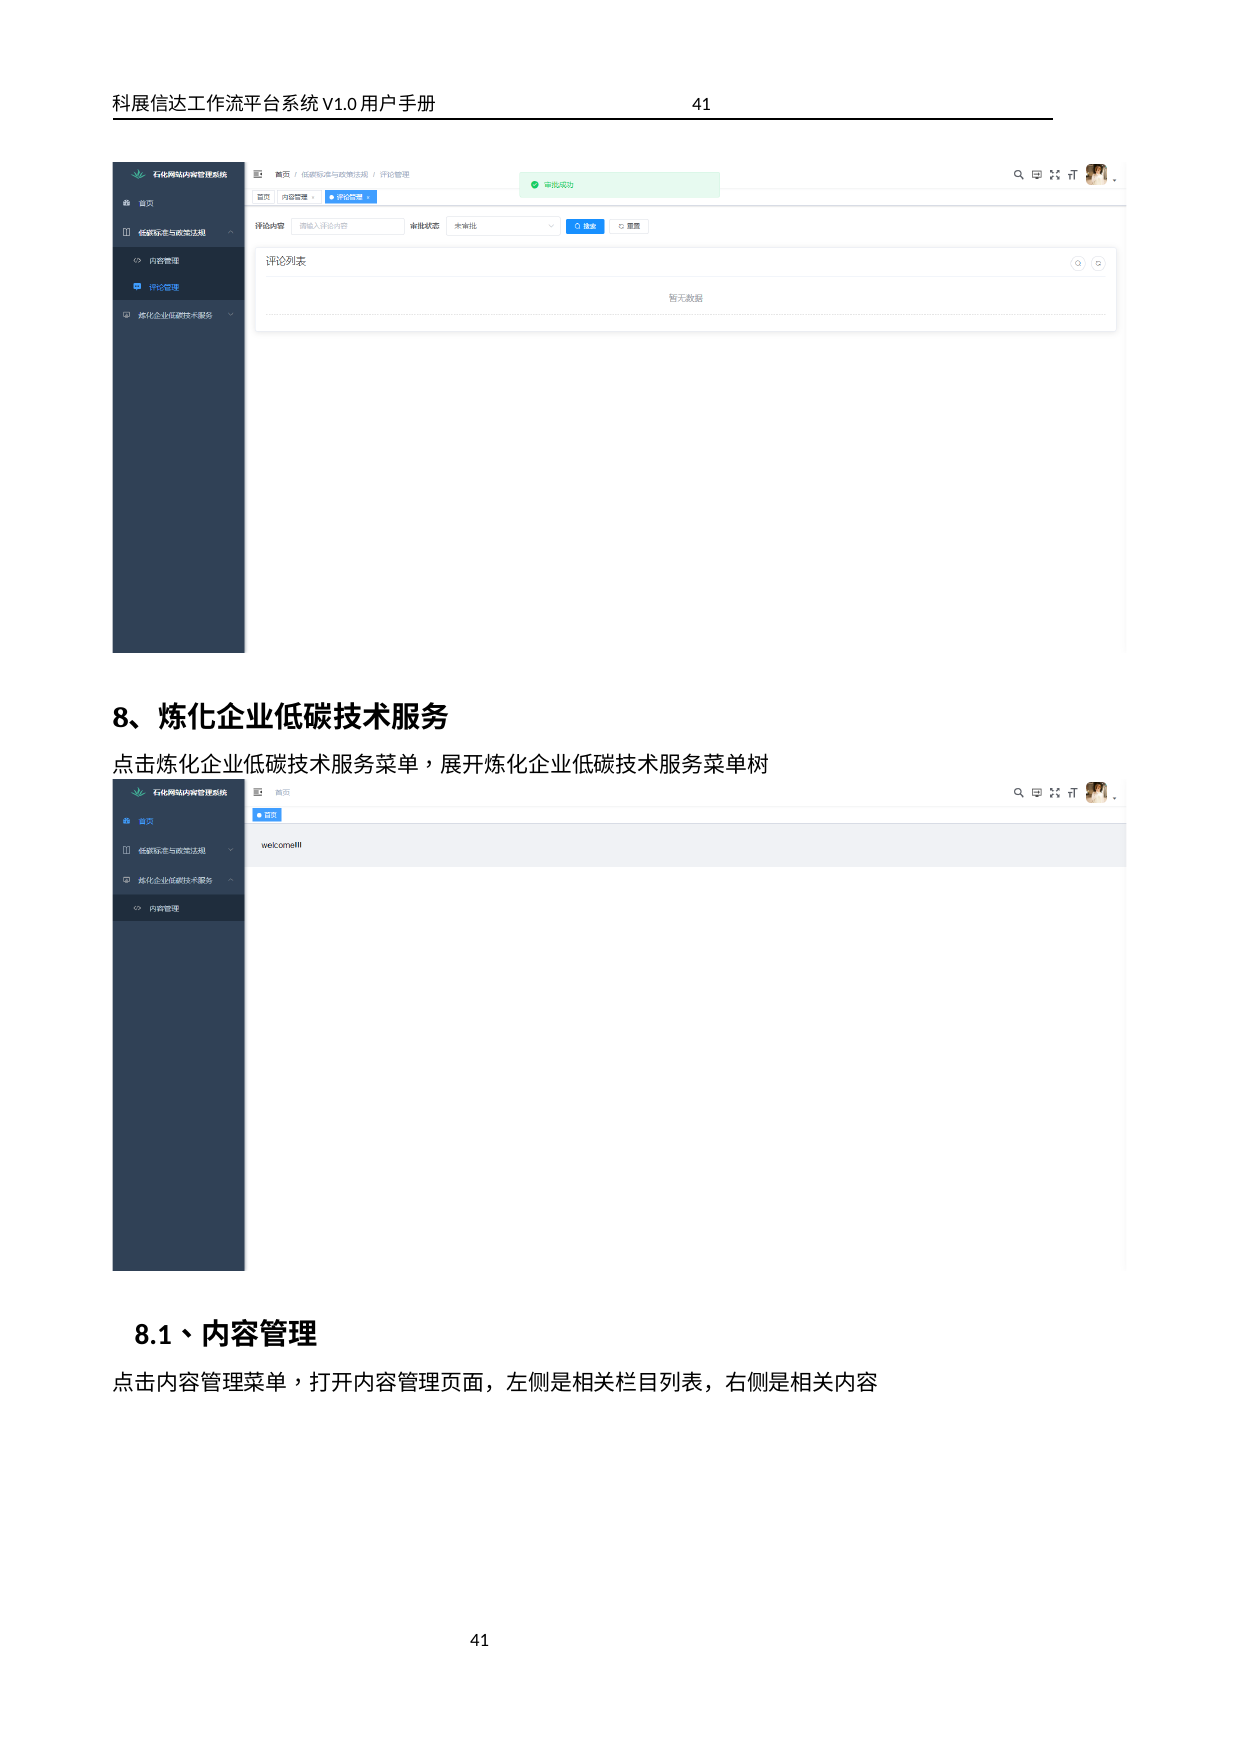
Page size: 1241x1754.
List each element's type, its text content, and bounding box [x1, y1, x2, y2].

text 点击内容管理菜单，打开内容管理页面，左侧是相关栏目列表，右侧是相关内容 [112, 1364, 1128, 1397]
subtitle 8.1、内容管理 [134, 1299, 1128, 1364]
picture [112, 162, 1127, 653]
text 点击炼化企业低碳技术服务菜单，展开炼化企业低碳技术服务菜单树 [112, 747, 1128, 779]
picture [112, 779, 1127, 1271]
subtitle 炼化企业低碳技术服务 [112, 682, 1128, 747]
